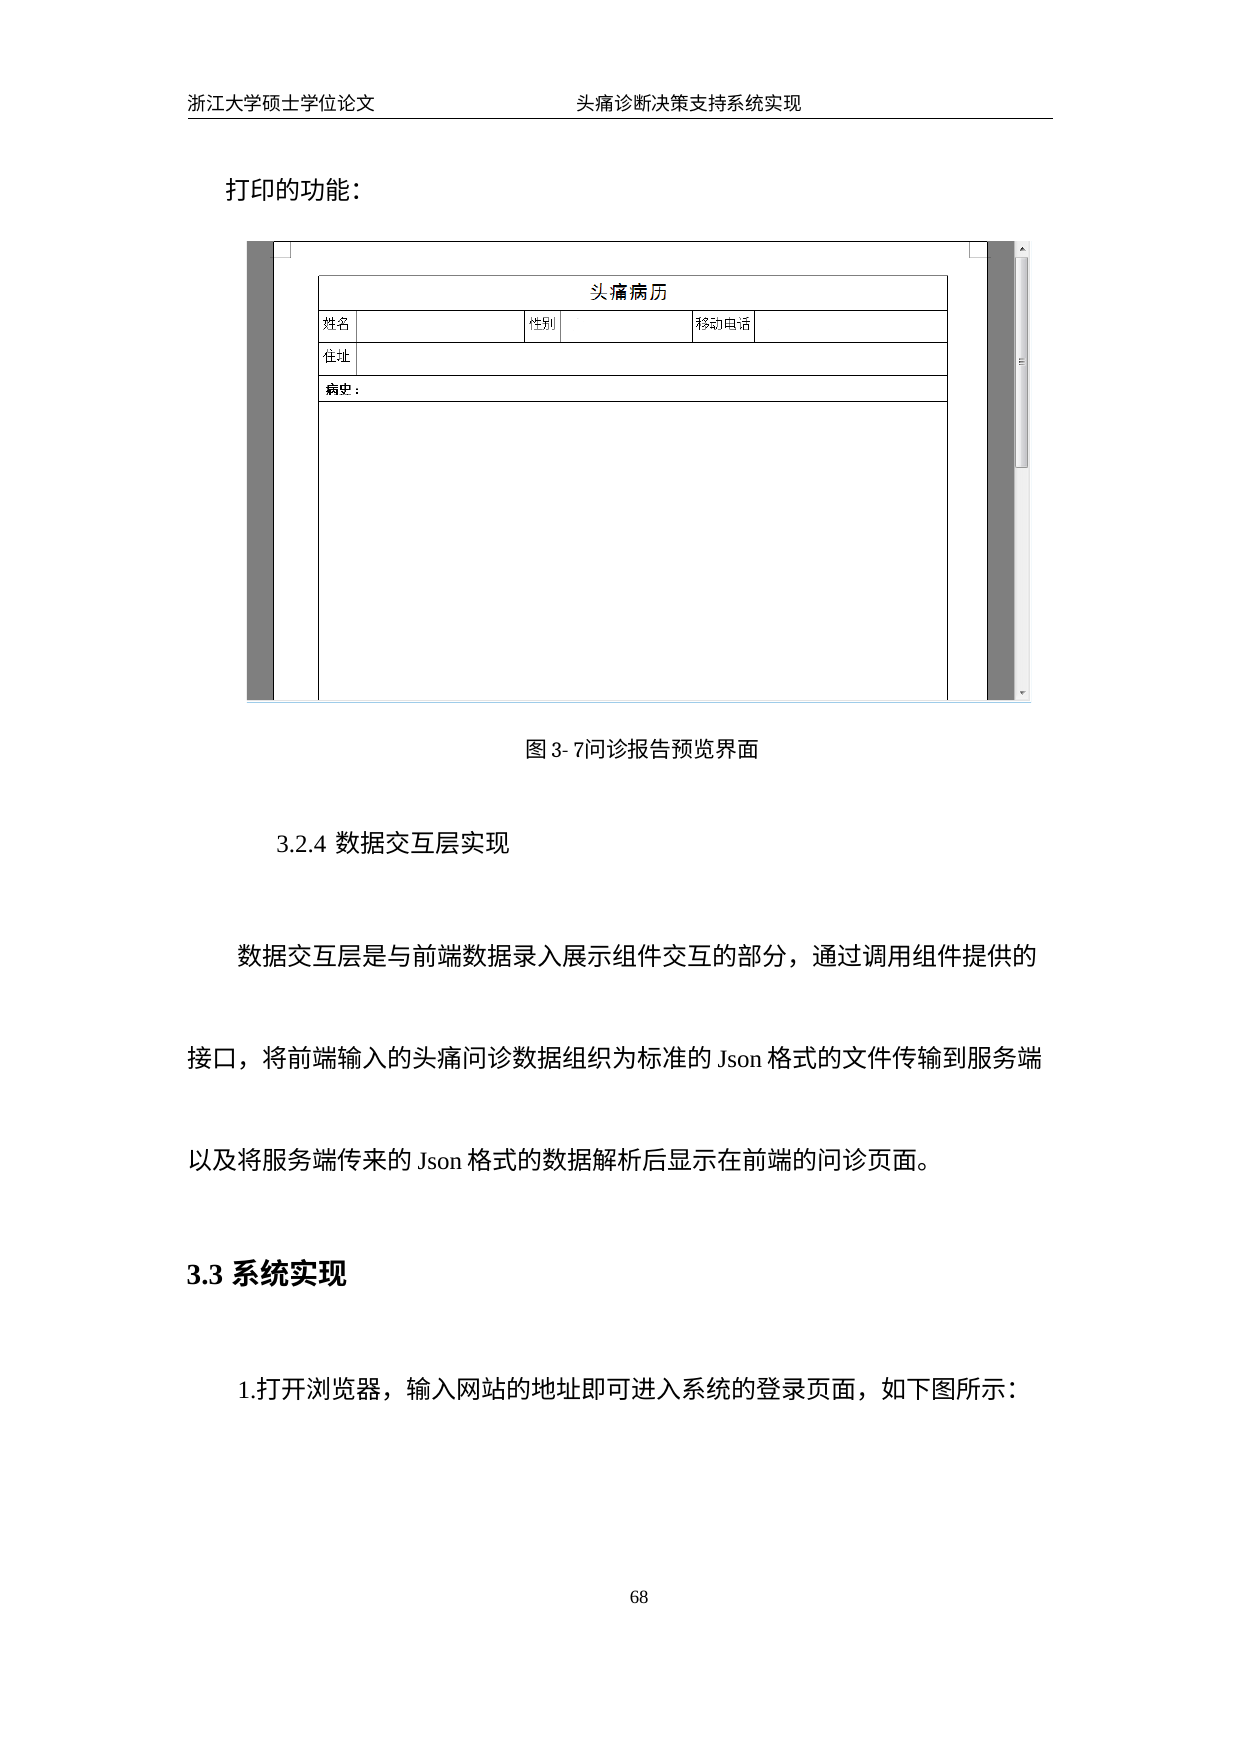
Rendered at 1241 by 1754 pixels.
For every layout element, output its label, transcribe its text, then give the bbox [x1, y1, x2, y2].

text 图3- 7问诊报告预览界面 [187, 731, 1053, 765]
text 数据交互层是与前端数据录入展示组件交互的部分，通过调用组件提供的接口，将前端输入的头痛问诊数据组织为标准的Json格式的文件传输到服务端以及将服务端传来的Json格式的数据解析后显示在前端的问诊页面。 [187, 921, 1053, 1192]
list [187, 155, 1053, 223]
subtitle 数据交互层实现 [276, 808, 1053, 876]
text 1.打开浏览器，输入网站的地址即可进入系统的登录页面，如下图所示： [187, 1354, 1053, 1422]
subtitle 系统实现 [186, 1238, 1053, 1306]
picture [246, 241, 1032, 703]
